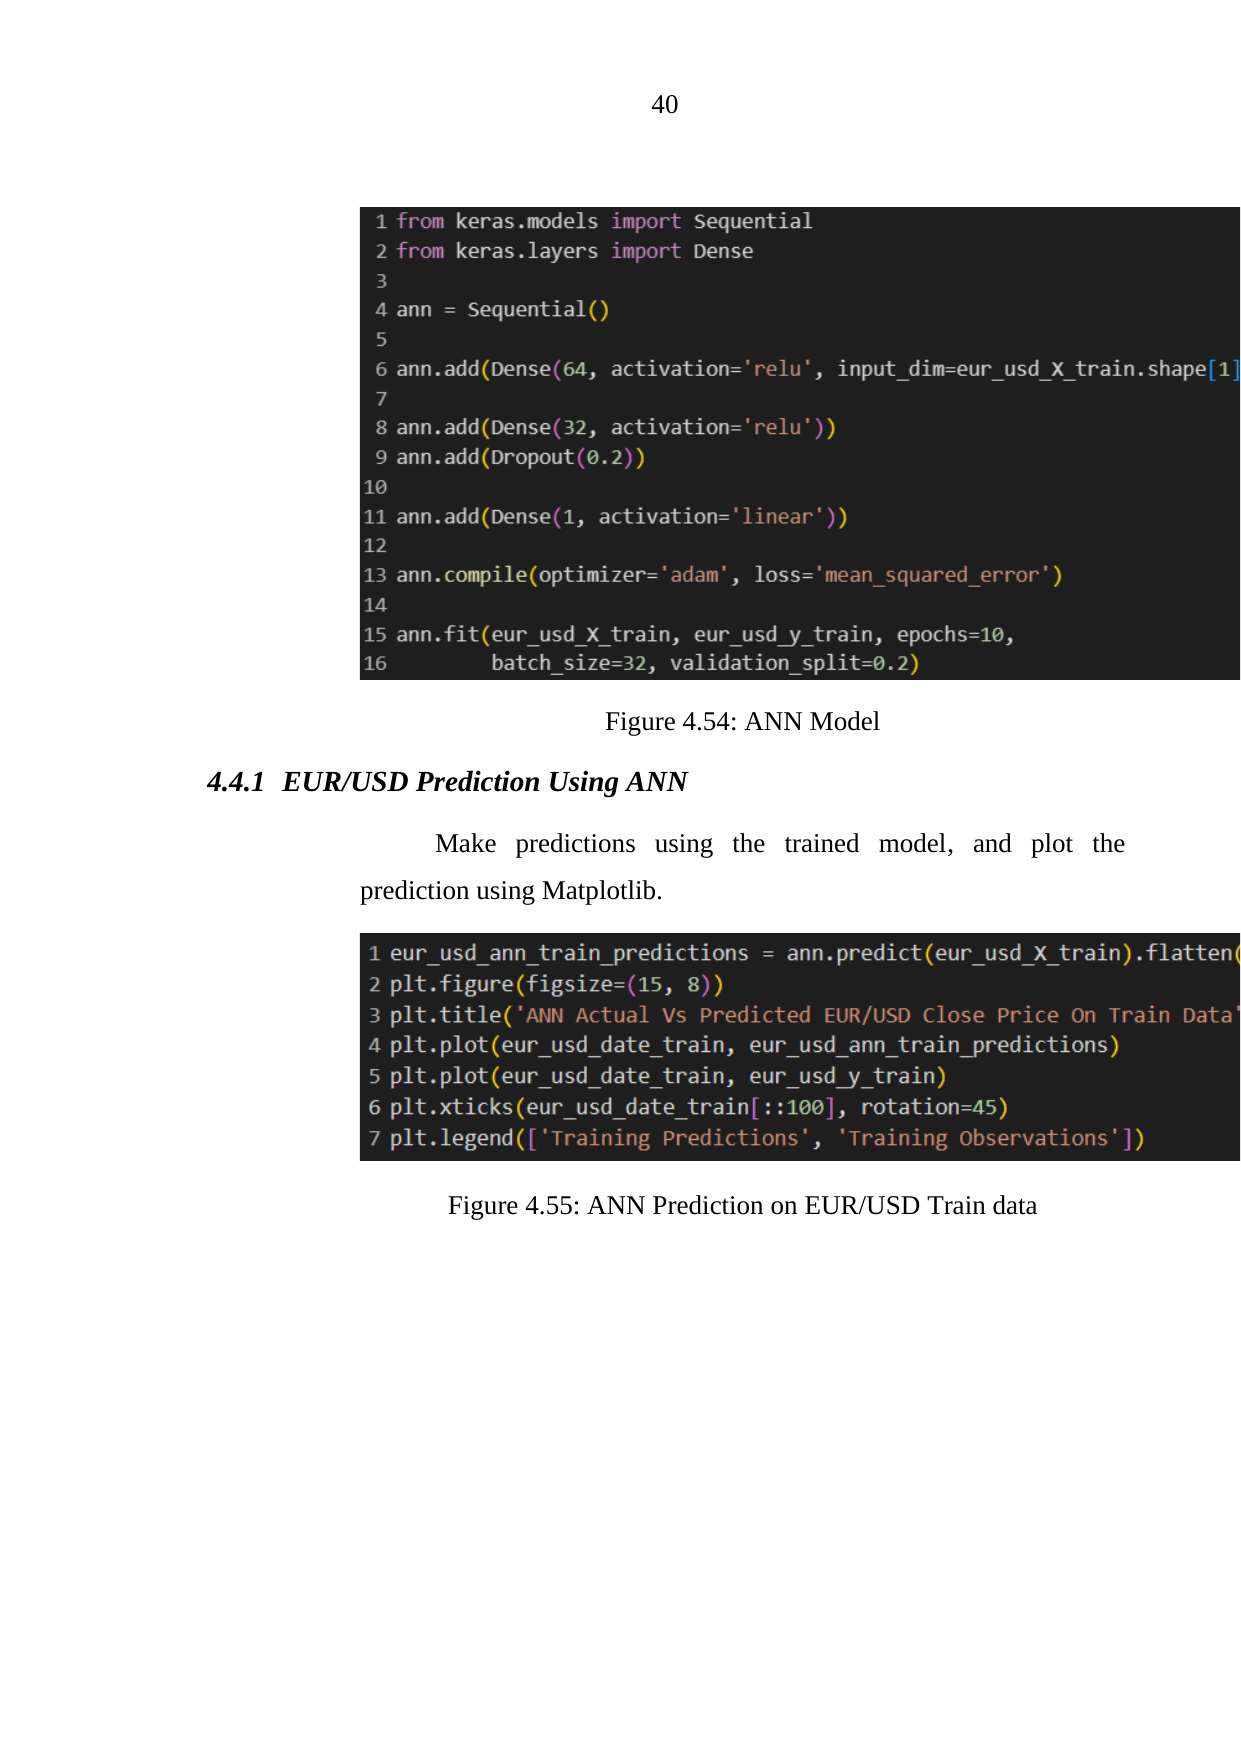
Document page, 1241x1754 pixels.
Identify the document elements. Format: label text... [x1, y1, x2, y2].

picture [359, 933, 1241, 1161]
text Figure 4.54: ANN Model [360, 705, 1125, 736]
picture [359, 207, 1241, 680]
text Figure 4.55: ANN Prediction on EUR/USD Train data [360, 1189, 1125, 1220]
subtitle EUR/USD Prediction Using ANN [207, 764, 1125, 798]
text Make predictions using the trained model, and plot the prediction using Matplotlib. [360, 827, 1125, 905]
